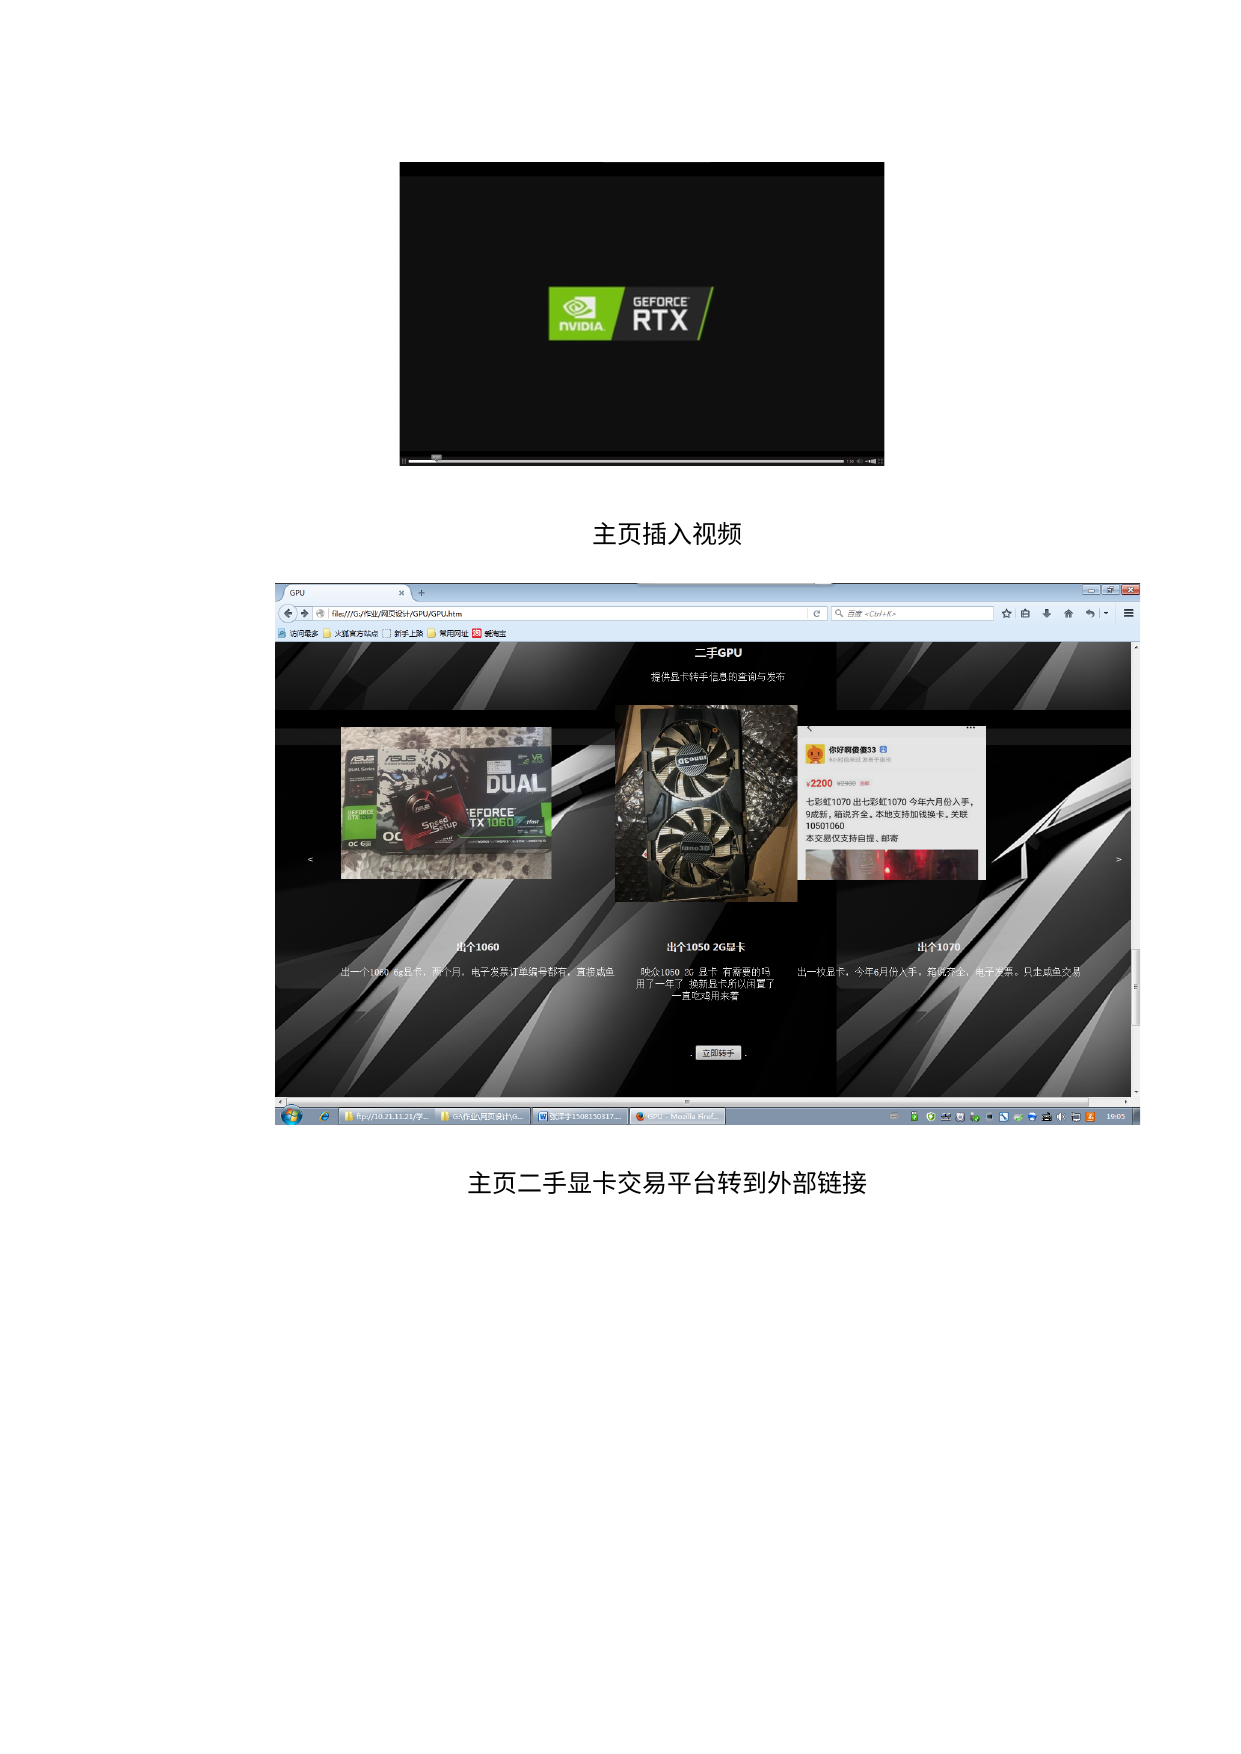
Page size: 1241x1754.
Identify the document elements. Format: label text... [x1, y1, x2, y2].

picture [275, 583, 1141, 1125]
text 主页二手显卡交易平台转到外部链接 [231, 1149, 1053, 1214]
picture [399, 162, 885, 466]
text 主页插入视频 [231, 500, 1053, 565]
